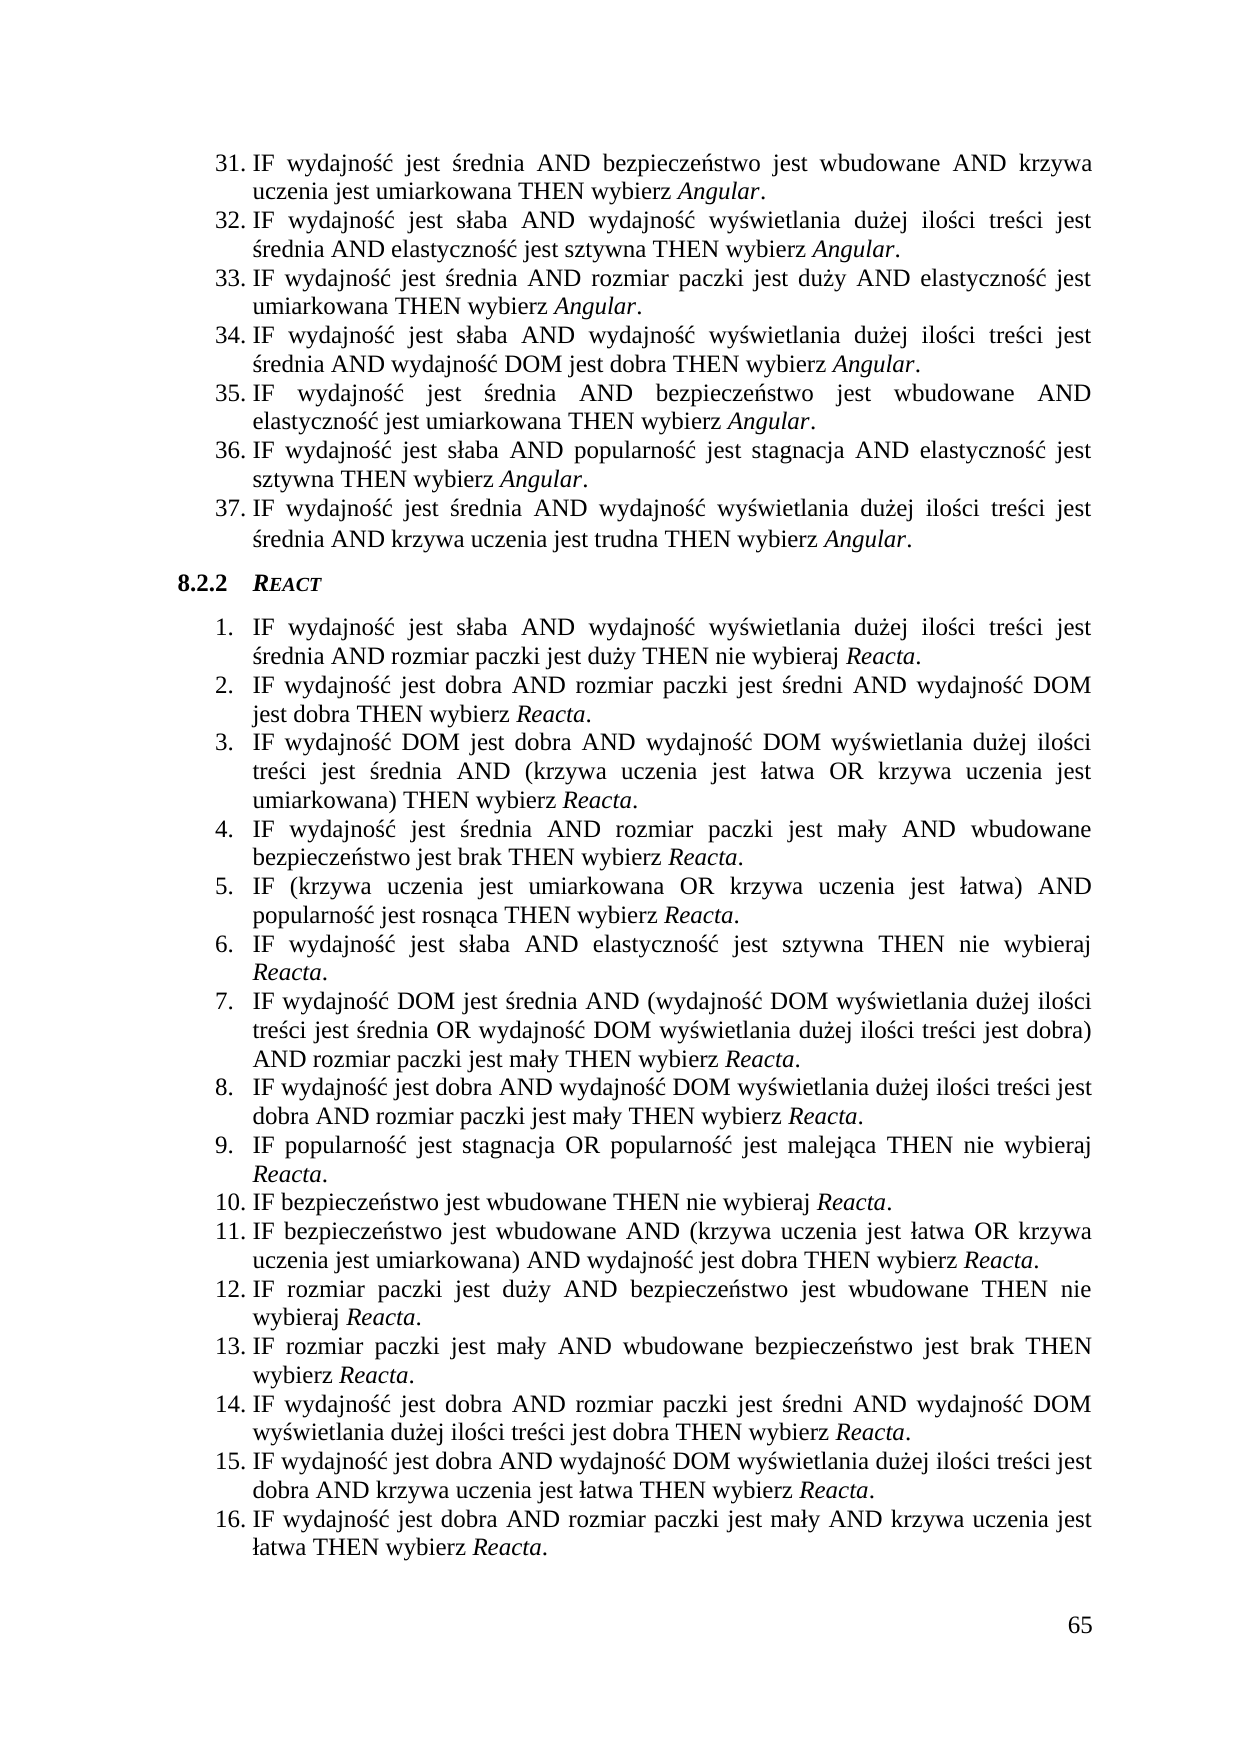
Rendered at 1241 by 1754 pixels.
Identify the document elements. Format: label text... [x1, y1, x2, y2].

list IF wydajność jest dobra AND rozmiar paczki jest mały AND krzywa uczenia jest łatwa THEN wybierz Reacta. [215, 1504, 1092, 1561]
list IF wydajność jest słaba AND wydajność wyświetlania dużej ilości treści jest średnia AND wydajność DOM jest dobra THEN wybierz Angular. [215, 320, 1092, 378]
list IF rozmiar paczki jest duży AND bezpieczeństwo jest wbudowane THEN nie wybieraj Reacta. [215, 1274, 1092, 1331]
list IF wydajność DOM jest dobra AND wydajność DOM wyświetlania dużej ilości treści jest średnia AND (krzywa uczenia jest łatwa OR krzywa uczenia jest umiarkowana) THEN wybierz Reacta. [215, 727, 1092, 814]
list IF wydajność jest dobra AND rozmiar paczki jest średni AND wydajność DOM jest dobra THEN wybierz Reacta. [215, 670, 1092, 727]
subtitle React [177, 568, 1092, 597]
list IF wydajność jest dobra AND wydajność DOM wyświetlania dużej ilości treści jest dobra AND rozmiar paczki jest mały THEN wybierz Reacta. [215, 1072, 1092, 1130]
list IF wydajność jest słaba AND wydajność wyświetlania dużej ilości treści jest średnia AND elastyczność jest sztywna THEN wybierz Angular. [215, 205, 1092, 263]
list IF bezpieczeństwo jest wbudowane AND (krzywa uczenia jest łatwa OR krzywa uczenia jest umiarkowana) AND wydajność jest dobra THEN wybierz Reacta. [215, 1216, 1092, 1274]
list IF rozmiar paczki jest mały AND wbudowane bezpieczeństwo jest brak THEN wybierz Reacta. [215, 1331, 1092, 1389]
list IF wydajność jest średnia AND rozmiar paczki jest mały AND wbudowane bezpieczeństwo jest brak THEN wybierz Reacta. [215, 814, 1092, 871]
list IF wydajność jest średnia AND bezpieczeństwo jest wbudowane AND elastyczność jest umiarkowana THEN wybierz Angular. [215, 378, 1092, 435]
list IF wydajność jest słaba AND wydajność wyświetlania dużej ilości treści jest średnia AND rozmiar paczki jest duży THEN nie wybieraj Reacta. [215, 612, 1092, 670]
list IF wydajność jest średnia AND rozmiar paczki jest duży AND elastyczność jest umiarkowana THEN wybierz Angular. [215, 263, 1092, 320]
list IF wydajność jest słaba AND popularność jest stagnacja AND elastyczność jest sztywna THEN wybierz Angular. [215, 435, 1092, 493]
list IF bezpieczeństwo jest wbudowane THEN nie wybieraj Reacta. [215, 1187, 1092, 1216]
list IF popularność jest stagnacja OR popularność jest malejąca THEN nie wybieraj Reacta. [215, 1130, 1092, 1187]
list IF wydajność jest słaba AND elastyczność jest sztywna THEN nie wybieraj Reacta. [215, 929, 1092, 986]
list IF wydajność jest dobra AND wydajność DOM wyświetlania dużej ilości treści jest dobra AND krzywa uczenia jest łatwa THEN wybierz Reacta. [215, 1446, 1092, 1504]
list IF wydajność jest dobra AND rozmiar paczki jest średni AND wydajność DOM wyświetlania dużej ilości treści jest dobra THEN wybierz Reacta. [215, 1389, 1092, 1446]
list IF wydajność DOM jest średnia AND (wydajność DOM wyświetlania dużej ilości treści jest średnia OR wydajność DOM wyświetlania dużej ilości treści jest dobra) AND rozmiar paczki jest mały THEN wybierz Reacta. [215, 986, 1092, 1072]
list IF (krzywa uczenia jest umiarkowana OR krzywa uczenia jest łatwa) AND popularność jest rosnąca THEN wybierz Reacta. [215, 871, 1092, 929]
list IF wydajność jest średnia AND bezpieczeństwo jest wbudowane AND krzywa uczenia jest umiarkowana THEN wybierz Angular. [215, 148, 1092, 205]
list IF wydajność jest średnia AND wydajność wyświetlania dużej ilości treści jest średnia AND krzywa uczenia jest trudna THEN wybierz Angular. [215, 493, 1092, 553]
